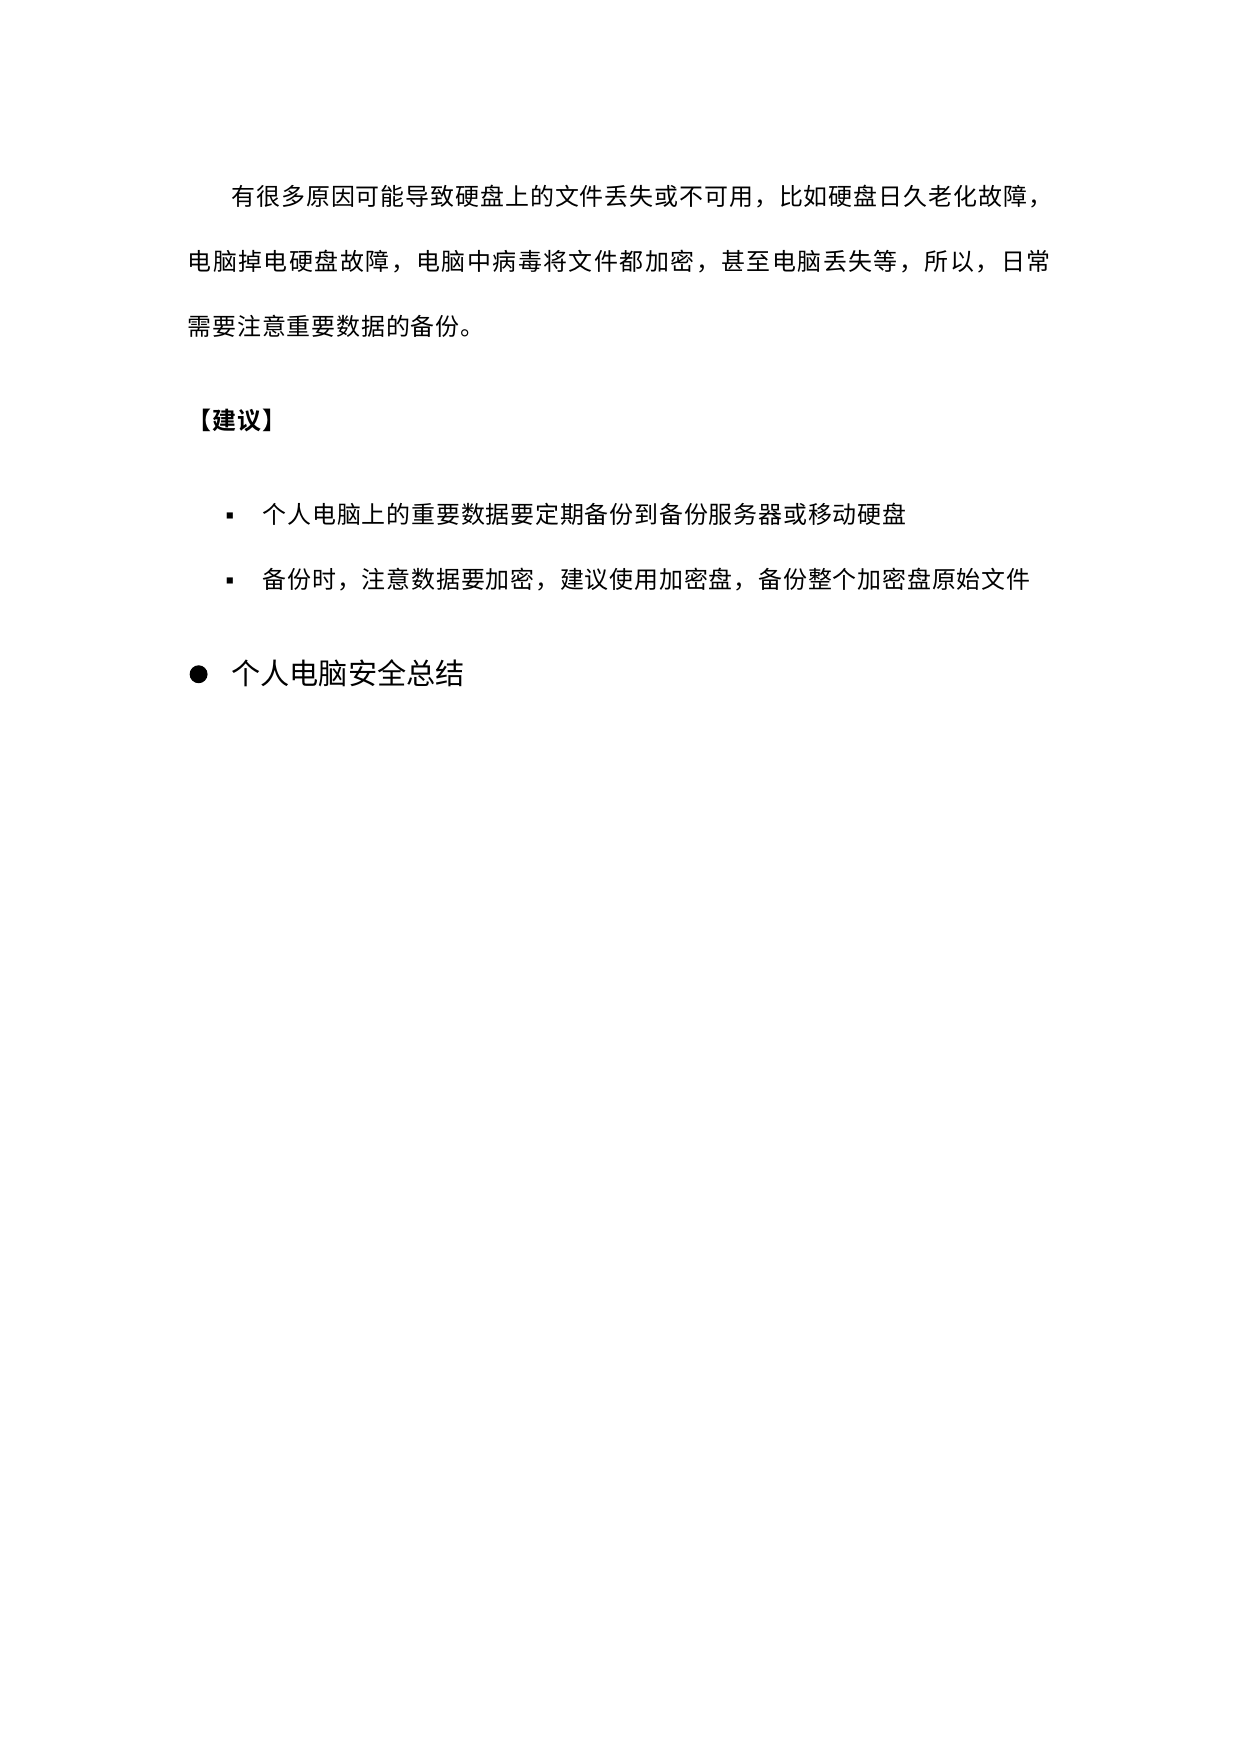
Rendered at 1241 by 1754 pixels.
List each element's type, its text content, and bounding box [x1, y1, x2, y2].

list 备份时，注意数据要加密，建议使用加密盘，备份整个加密盘原始文件 [225, 574, 1053, 639]
list 个人电脑上的重要数据要定期备份到备份服务器或移动硬盘 [225, 480, 1053, 545]
list 个人电脑安全总结 [187, 669, 1053, 734]
text 有很多原因可能导致硬盘上的文件丢失或不可用，比如硬盘日久老化故障，电脑掉电硬盘故障，电脑中病毒将文件都加密，甚至电脑丢失等，所以，日常需要注意重要数据的备份。 [187, 162, 1053, 357]
text 【建议】 [187, 386, 1053, 451]
